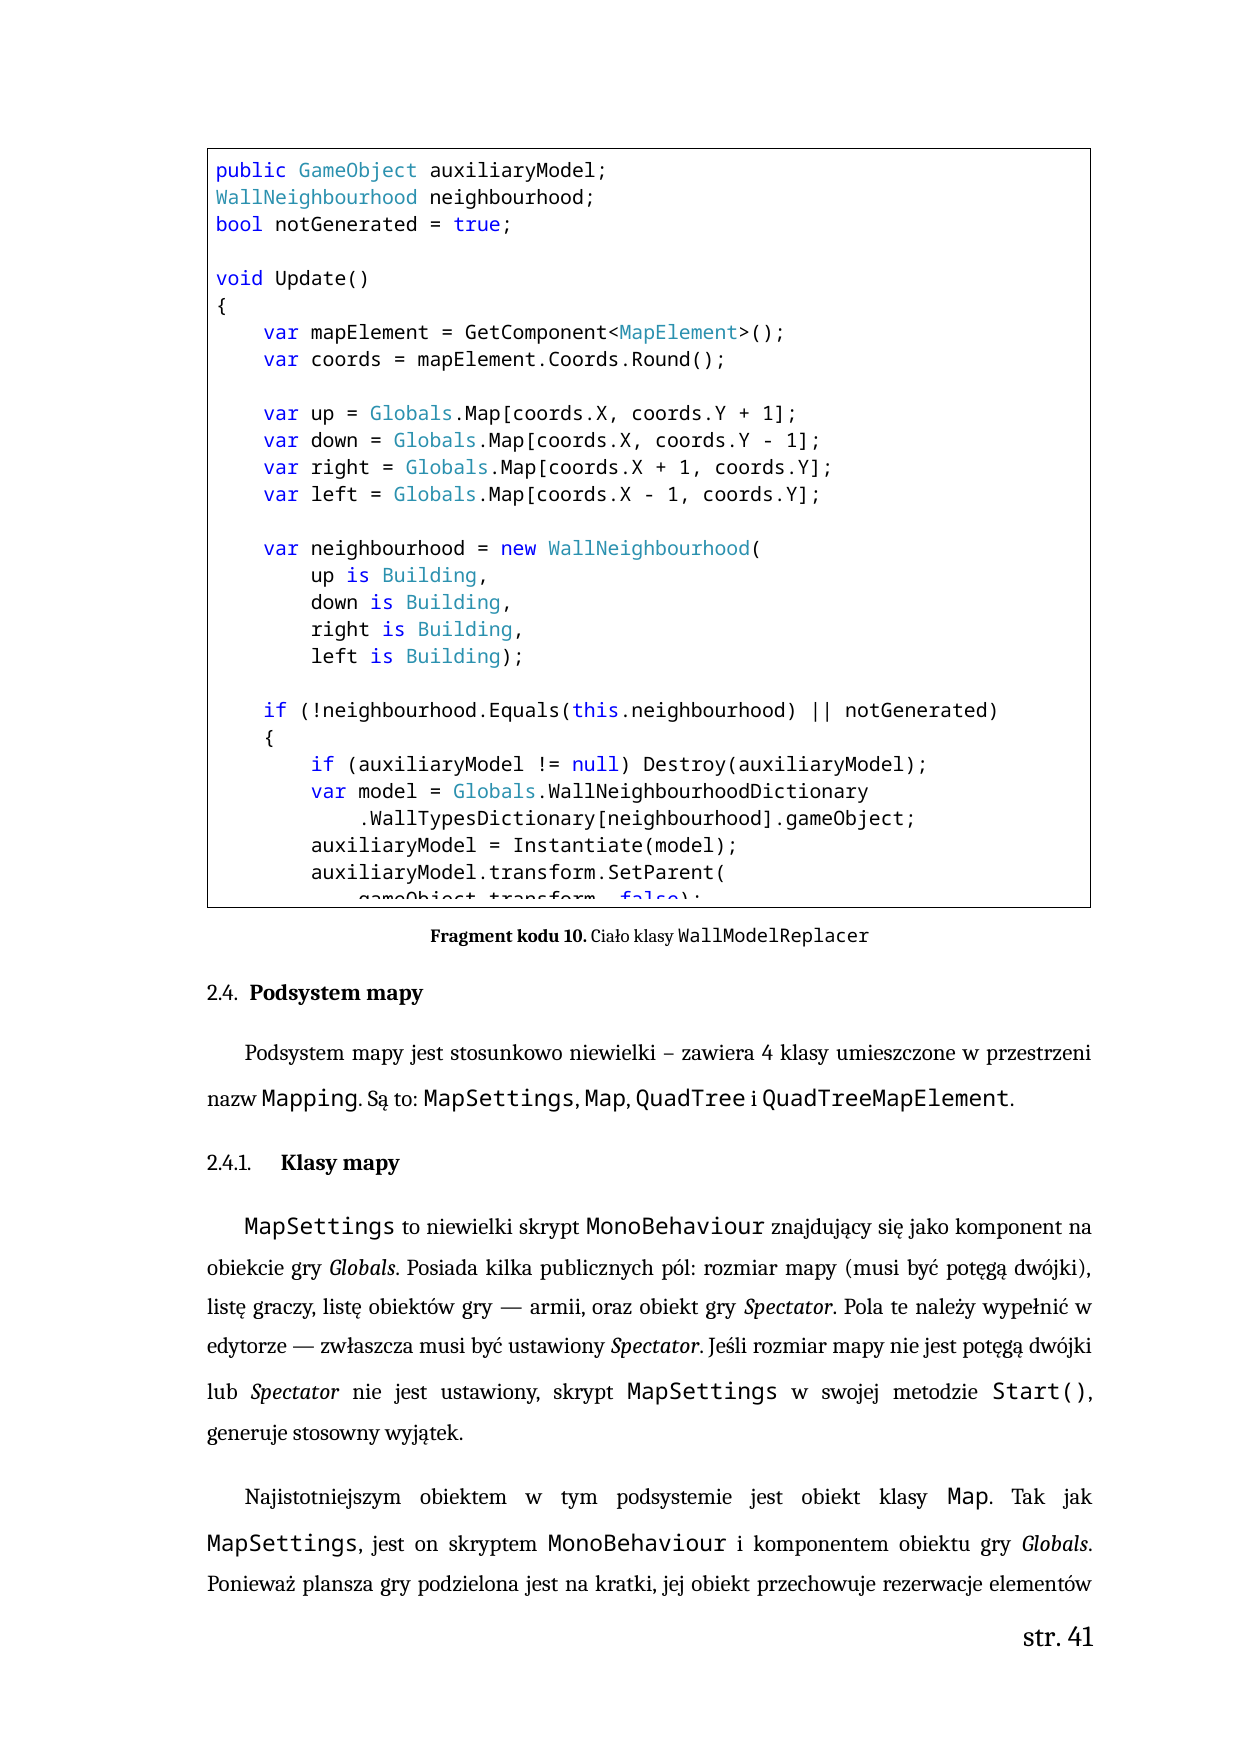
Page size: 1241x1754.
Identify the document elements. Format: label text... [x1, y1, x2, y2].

subtitle Podsystem mapy [207, 979, 1092, 1006]
subtitle Klasy mapy [207, 1149, 1092, 1176]
text Fragment kodu 10. Ciało klasy WallModelReplacer [207, 923, 1092, 948]
text MapSettings to niewielki skrypt MonoBehaviour znajdujący się jako komponent na obiekcie gry Globals. Posiada kilka publicznych pól: rozmiar mapy (musi być potęgą dwójki), listę graczy, listę obiektów gry — armii, oraz obiekt gry Spectator. Pola te należy wypełnić w edytorze — zwłaszcza musi być ustawiony Spectator. Jeśli rozmiar mapy nie jest potęgą dwójki lub Spectator nie jest ustawiony, skrypt MapSettings w swojej metodzie Start(), generuje stosowny wyjątek. [207, 1210, 1092, 1446]
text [207, 1480, 1092, 1597]
text Podsystem mapy jest stosunkowo niewielki – zawiera 4 klasy umieszczone w przestrzeni nazw Mapping. Są to: MapSettings, Map, QuadTree i QuadTreeMapElement. [207, 1040, 1092, 1113]
